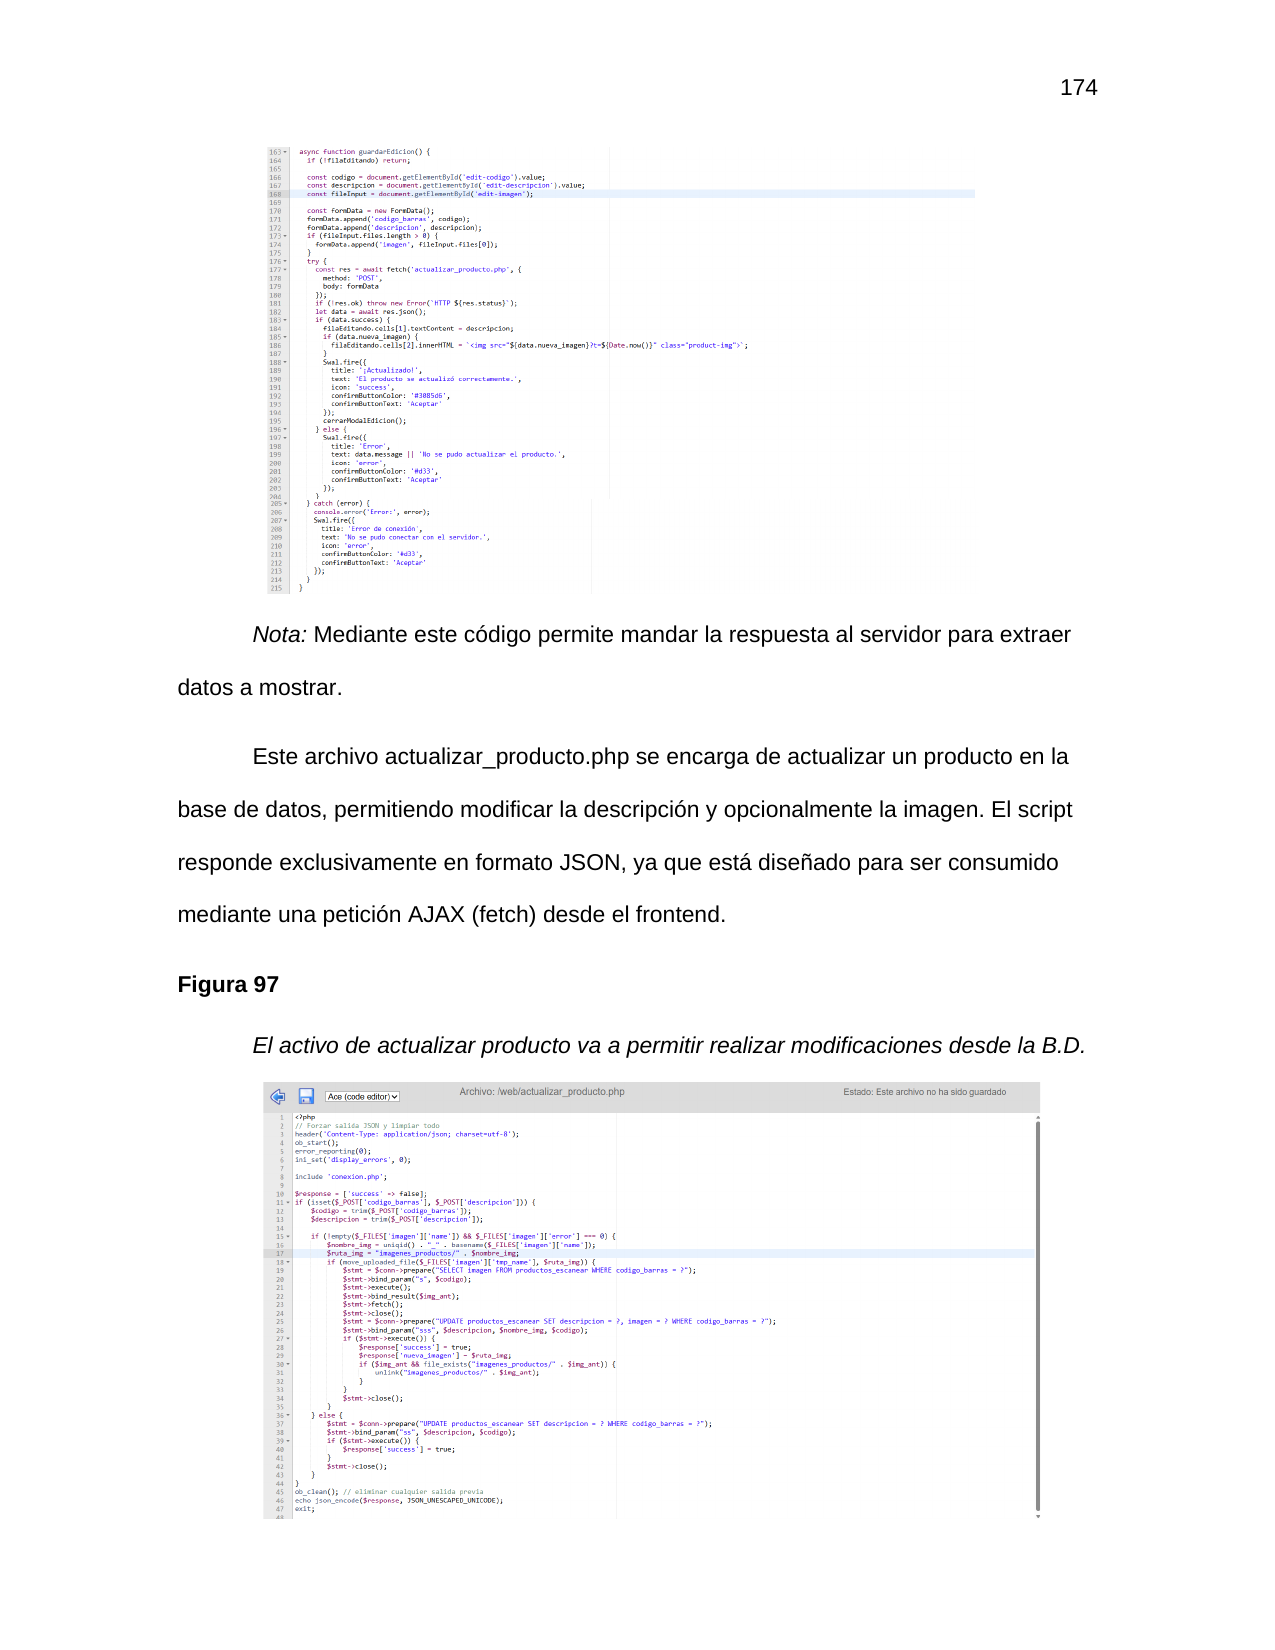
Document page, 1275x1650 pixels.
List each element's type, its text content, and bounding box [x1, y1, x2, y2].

text Este archivo actualizar_producto.php se encarga de actualizar un producto en la base de datos, permitiendo modificar la descripción y opcionalmente la imagen. El script responde exclusivamente en formato JSON, ya que está diseñado para ser consumido mediante una petición AJAX (fetch) desde el frontend. [177, 743, 1098, 928]
picture [267, 147, 980, 594]
text El activo de actualizar producto va a permitir realizar modificaciones desde la B.D. [177, 1032, 1098, 1058]
picture [263, 1082, 1041, 1519]
title Figura 97 [177, 971, 1098, 997]
